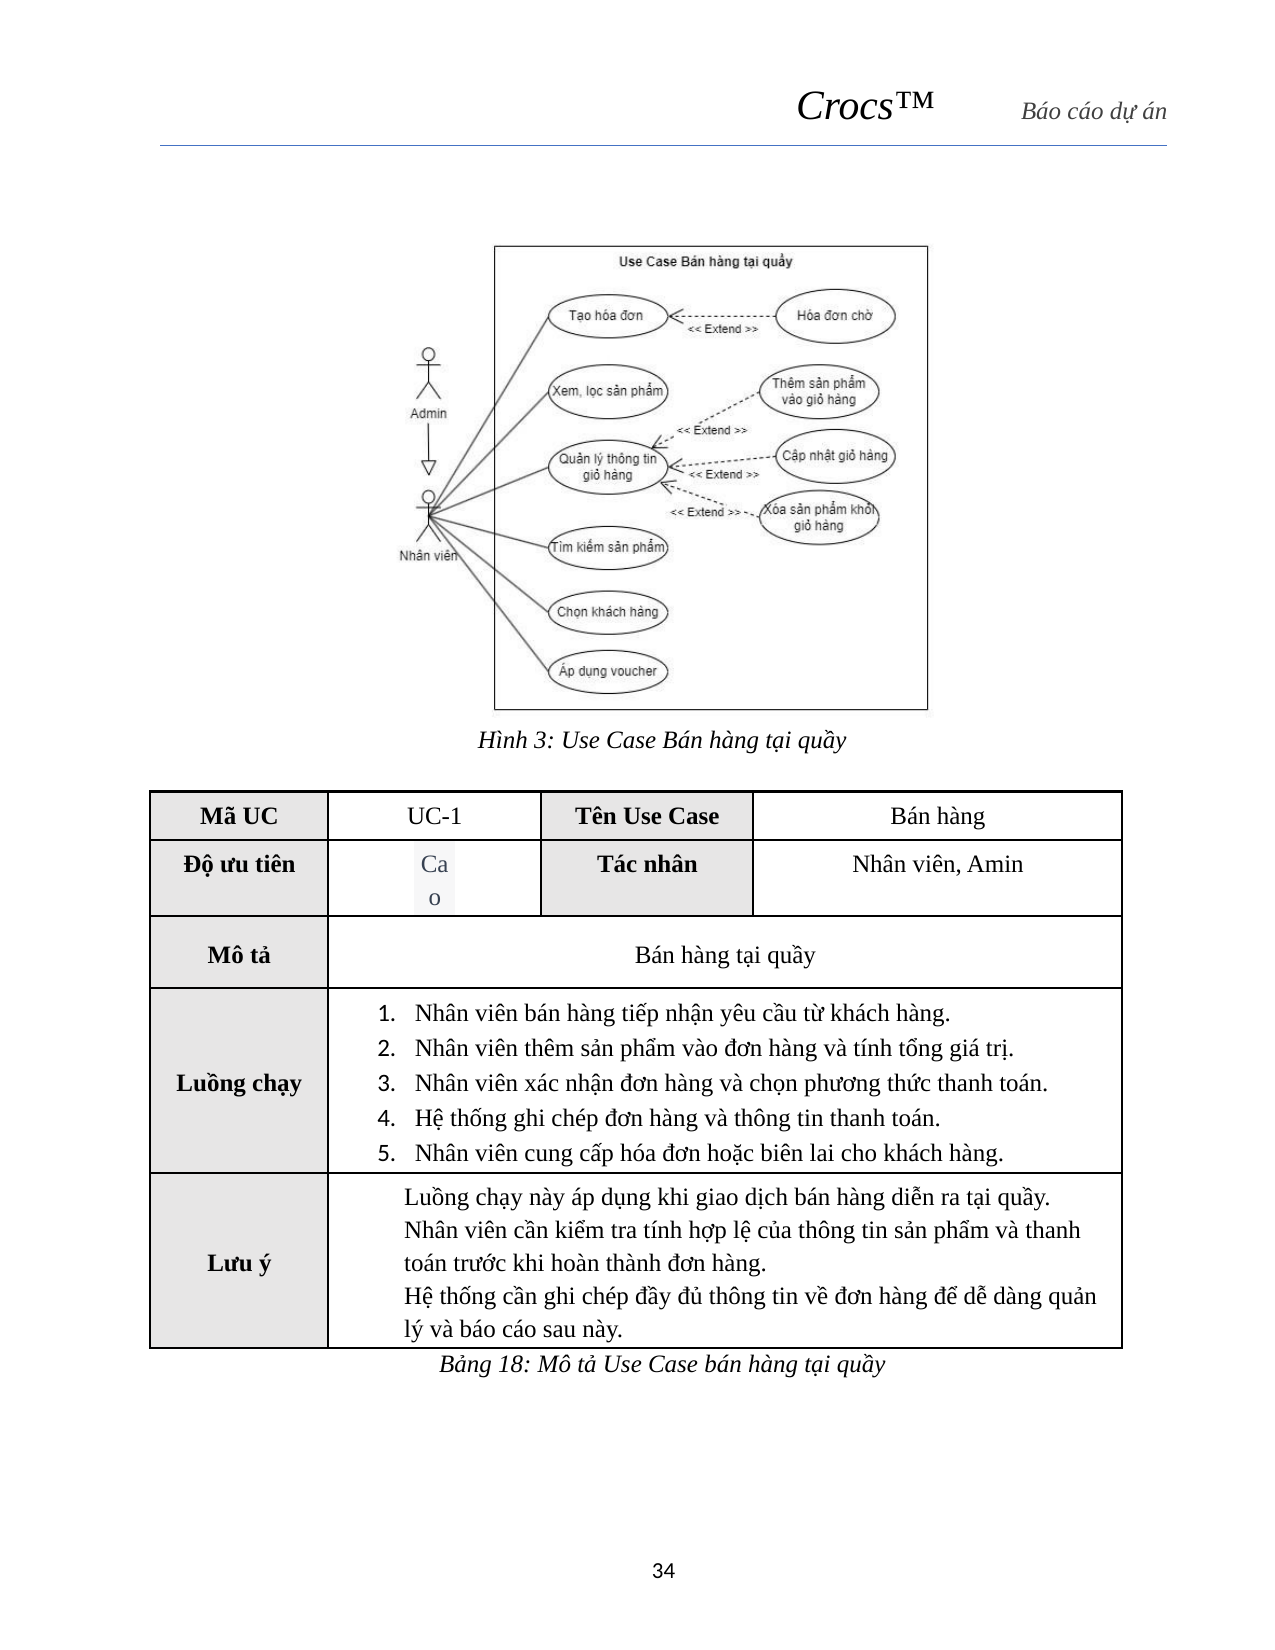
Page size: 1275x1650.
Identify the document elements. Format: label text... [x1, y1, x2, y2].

picture [388, 235, 939, 721]
table_header UC-1 [329, 793, 540, 839]
table_header Mã UC [151, 793, 327, 839]
table_cell [329, 841, 414, 915]
table_cell Nhân viên bán hàng tiếp nhận yêu cầu từ khách hàng. Nhân viên thêm sản phẩm vào đơn hàng và tính tổng giá trị. Nhân viên xác nhận đơn hàng và chọn phương thức thanh toán. Hệ thống ghi chép đơn hàng và thông tin thanh toán. Nhân viên cung cấp hóa đơn hoặc biên lai cho khách hàng. [329, 989, 1121, 1172]
subtitle Bảng 18: Mô tả Use Case bán hàng tại quầy [159, 1349, 1167, 1378]
table_cell Nhân viên, Amin [754, 841, 1121, 915]
table_cell Cao [414, 841, 455, 915]
table_header Bán hàng [754, 793, 1121, 839]
subtitle Hình 3: Use Case Bán hàng tại quầy [159, 725, 1167, 754]
table_cell Luồng chạy [151, 989, 327, 1172]
table_cell Lưu ý [151, 1174, 327, 1347]
table_header Tên Use Case [542, 793, 752, 839]
table_cell Bán hàng tại quầy [329, 917, 1121, 987]
table_cell [455, 841, 540, 915]
table_cell Luồng chạy này áp dụng khi giao dịch bán hàng diễn ra tại quầy. Nhân viên cần kiểm tra tính hợp lệ của thông tin sản phẩm và thanh toán trước khi hoàn thành đơn hàng. Hệ thống cần ghi chép đầy đủ thông tin về đơn hàng để dễ dàng quản lý và báo cáo sau này. [329, 1174, 1121, 1347]
table_cell Độ ưu tiên [151, 841, 327, 915]
table_cell Mô tả [151, 917, 327, 987]
table_cell Tác nhân [542, 841, 752, 915]
